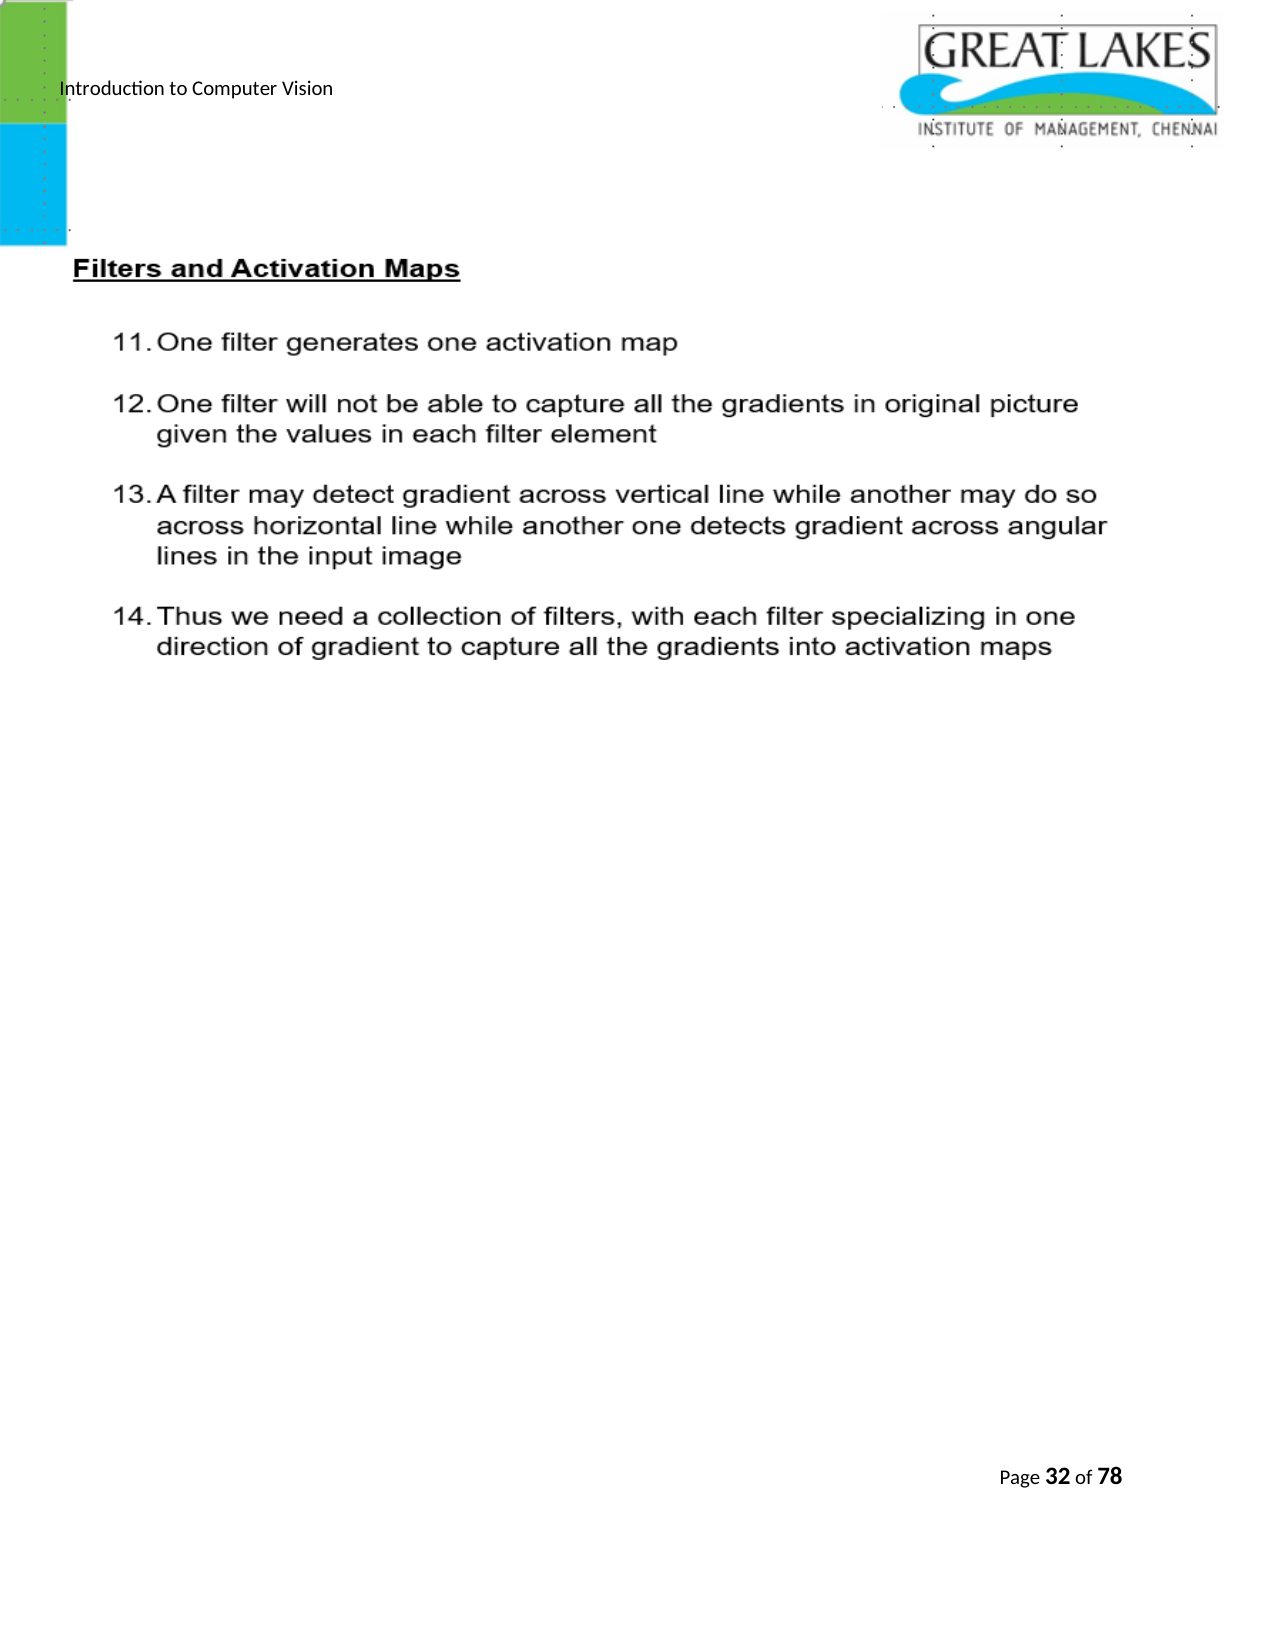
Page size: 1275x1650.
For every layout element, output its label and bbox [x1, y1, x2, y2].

picture [59, 253, 1152, 730]
picture [881, 12, 1226, 149]
picture [0, 0, 74, 250]
